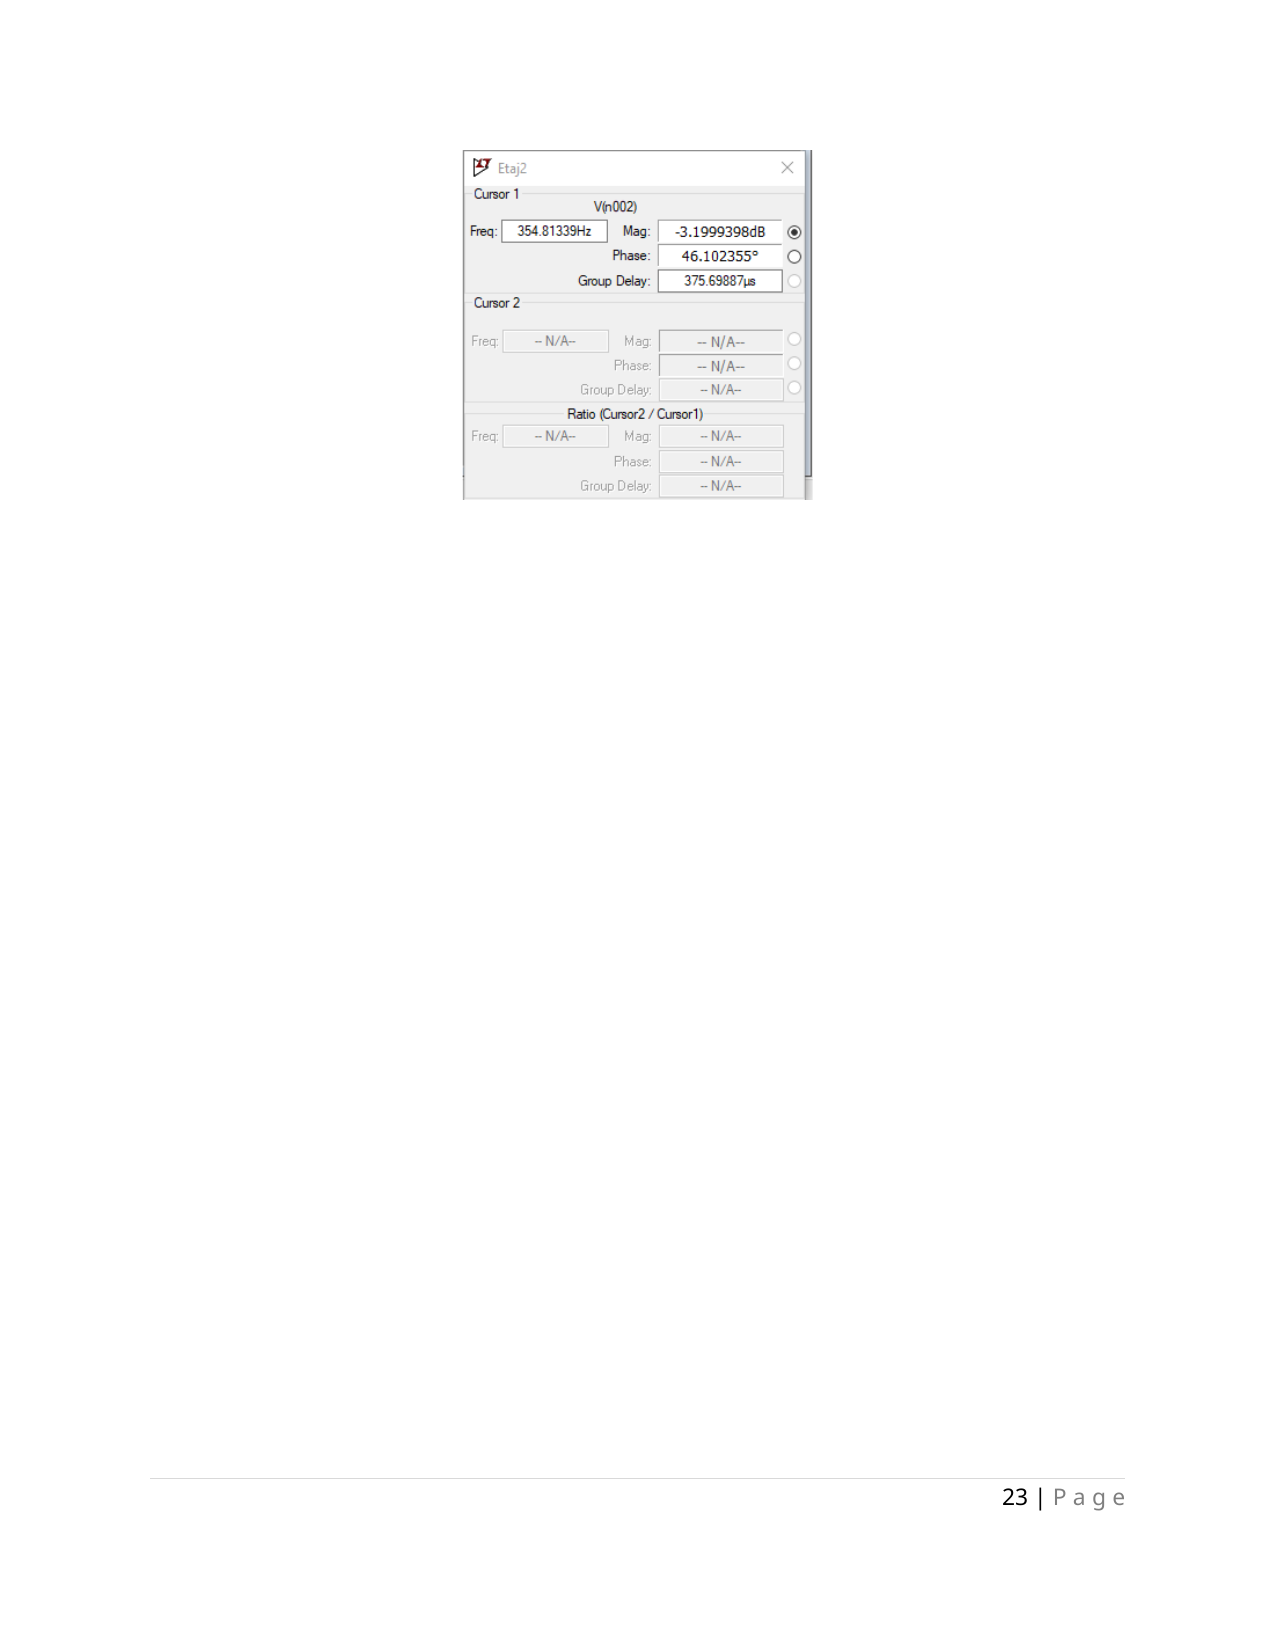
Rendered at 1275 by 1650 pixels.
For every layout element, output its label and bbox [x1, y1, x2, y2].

picture [462, 150, 813, 500]
